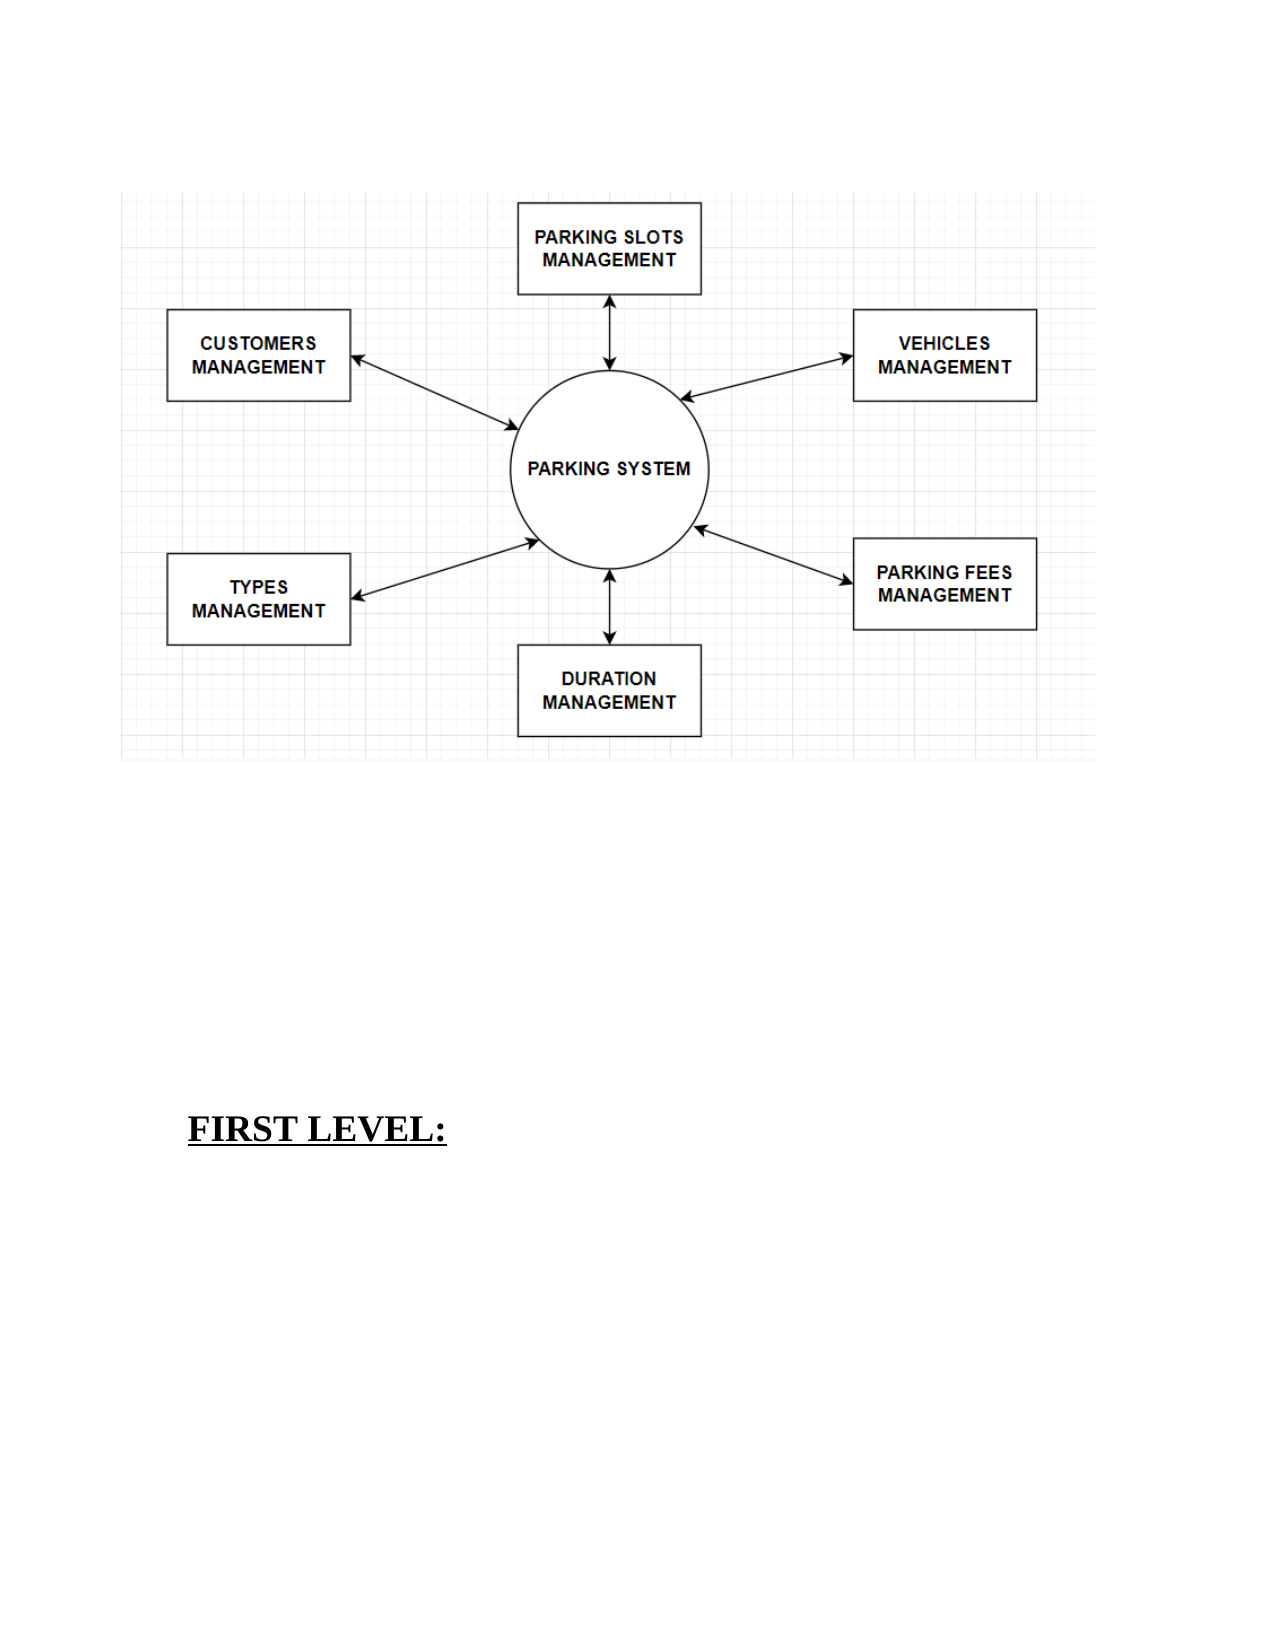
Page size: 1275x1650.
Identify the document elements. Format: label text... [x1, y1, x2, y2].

picture [120, 193, 1096, 762]
list FIRST LEVEL: [187, 1107, 1125, 1150]
